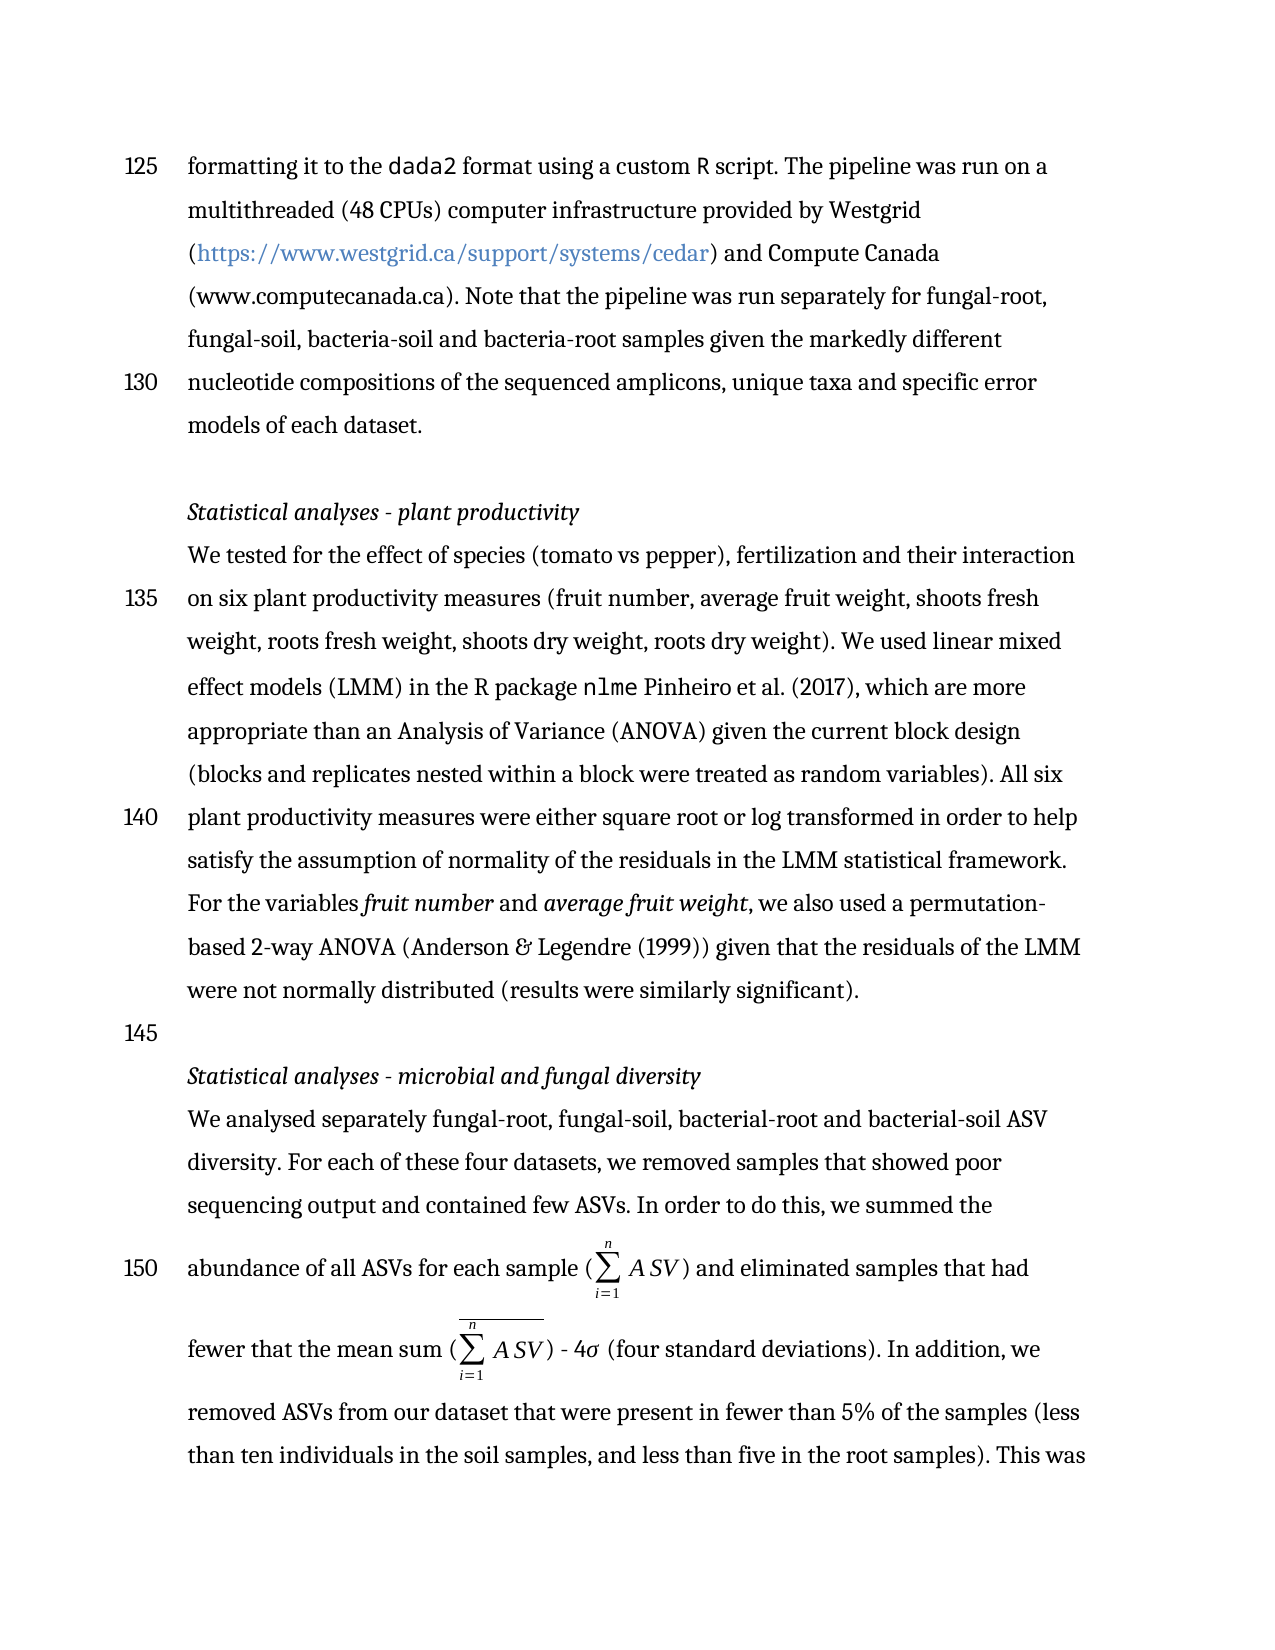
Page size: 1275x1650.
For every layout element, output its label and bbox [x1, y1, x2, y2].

text [187, 150, 1088, 1469]
